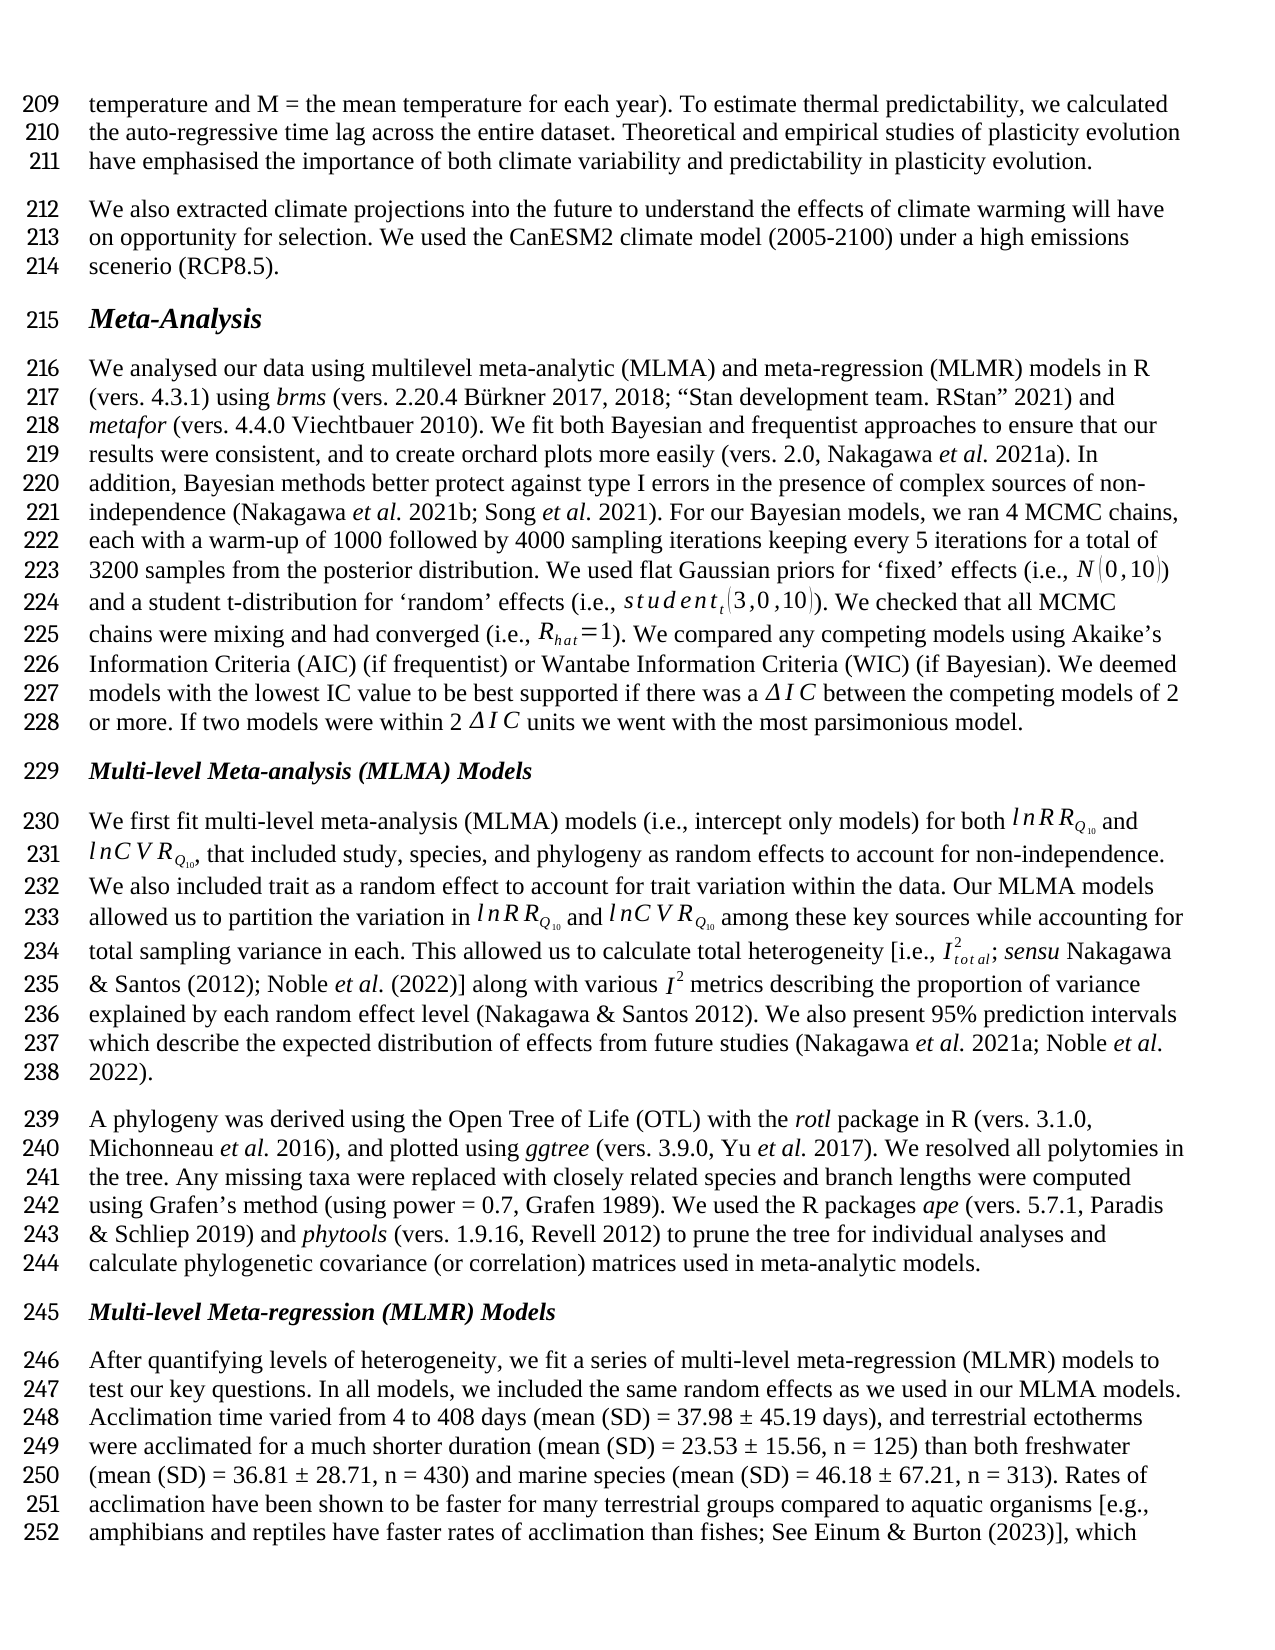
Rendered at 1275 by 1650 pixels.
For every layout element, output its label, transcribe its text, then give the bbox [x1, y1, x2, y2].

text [89, 89, 1186, 175]
text A phylogeny was derived using the Open Tree of Life (OTL) with the rotl package in R (vers. 3.1.0, Michonneau et al. 2016), and plotted using ggtree (vers. 3.9.0, Yu et al. 2017). We resolved all polytomies in the tree. Any missing taxa were replaced with closely related species and branch lengths were computed using Grafen’s method (using power = 0.7, Grafen 1989). We used the R packages ape (vers. 5.7.1, Paradis & Schliep 2019) and phytools (vers. 1.9.16, Revell 2012) to prune the tree for individual analyses and calculate phylogenetic covariance (or correlation) matrices used in meta-analytic models. [89, 1104, 1186, 1277]
text We first fit multi-level meta-analysis (MLMA) models (i.e., intercept only models) for both and , that included study, species, and phylogeny as random effects to account for non-independence. We also included trait as a random effect to account for trait variation within the data. Our MLMA models allowed us to partition the variation in and among these key sources while accounting for total sampling variance in each. This allowed us to calculate total heterogeneity [i.e., ; sensu Nakagawa & Santos (2012); Noble et al. (2022)] along with various metrics describing the proportion of variance explained by each random effect level (Nakagawa & Santos 2012). We also present 95% prediction intervals which describe the expected distribution of effects from future studies (Nakagawa et al. 2021a; Noble et al. 2022). [89, 804, 1186, 1085]
subtitle Meta-Analysis [89, 301, 1186, 334]
text We analysed our data using multilevel meta-analytic (MLMA) and meta-regression (MLMR) models in R (vers. 4.3.1) using brms (vers. 2.20.4 Bürkner 2017, 2018; “Stan development team. RStan” 2021) and metafor (vers. 4.4.0 Viechtbauer 2010). We fit both Bayesian and frequentist approaches to ensure that our results were consistent, and to create orchard plots more easily (vers. 2.0, Nakagawa et al. 2021a). In addition, Bayesian methods better protect against type I errors in the presence of complex sources of non-independence (Nakagawa et al. 2021b; Song et al. 2021). For our Bayesian models, we ran 4 MCMC chains, each with a warm-up of 1000 followed by 4000 sampling iterations keeping every 5 iterations for a total of 3200 samples from the posterior distribution. We used flat Gaussian priors for ‘fixed’ effects (i.e., ) and a student t-distribution for ‘random’ effects (i.e., ). We checked that all MCMC chains were mixing and had converged (i.e., ). We compared any competing models using Akaike’s Information Criteria (AIC) (if frequentist) or Wantabe Information Criteria (WIC) (if Bayesian). We deemed models with the lowest IC value to be best supported if there was a between the competing models of 2 or more. If two models were within 2 units we went with the most parsimonious model. [89, 353, 1186, 735]
subtitle Multi-level Meta-regression (MLMR) Models [89, 1297, 1186, 1326]
text We also extracted climate projections into the future to understand the effects of climate warming will have on opportunity for selection. We used the CanESM2 climate model (2005-2100) under a high emissions scenerio (RCP8.5). [89, 194, 1186, 280]
subtitle Multi-level Meta-analysis (MLMA) Models [89, 756, 1186, 785]
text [89, 1345, 1186, 1546]
